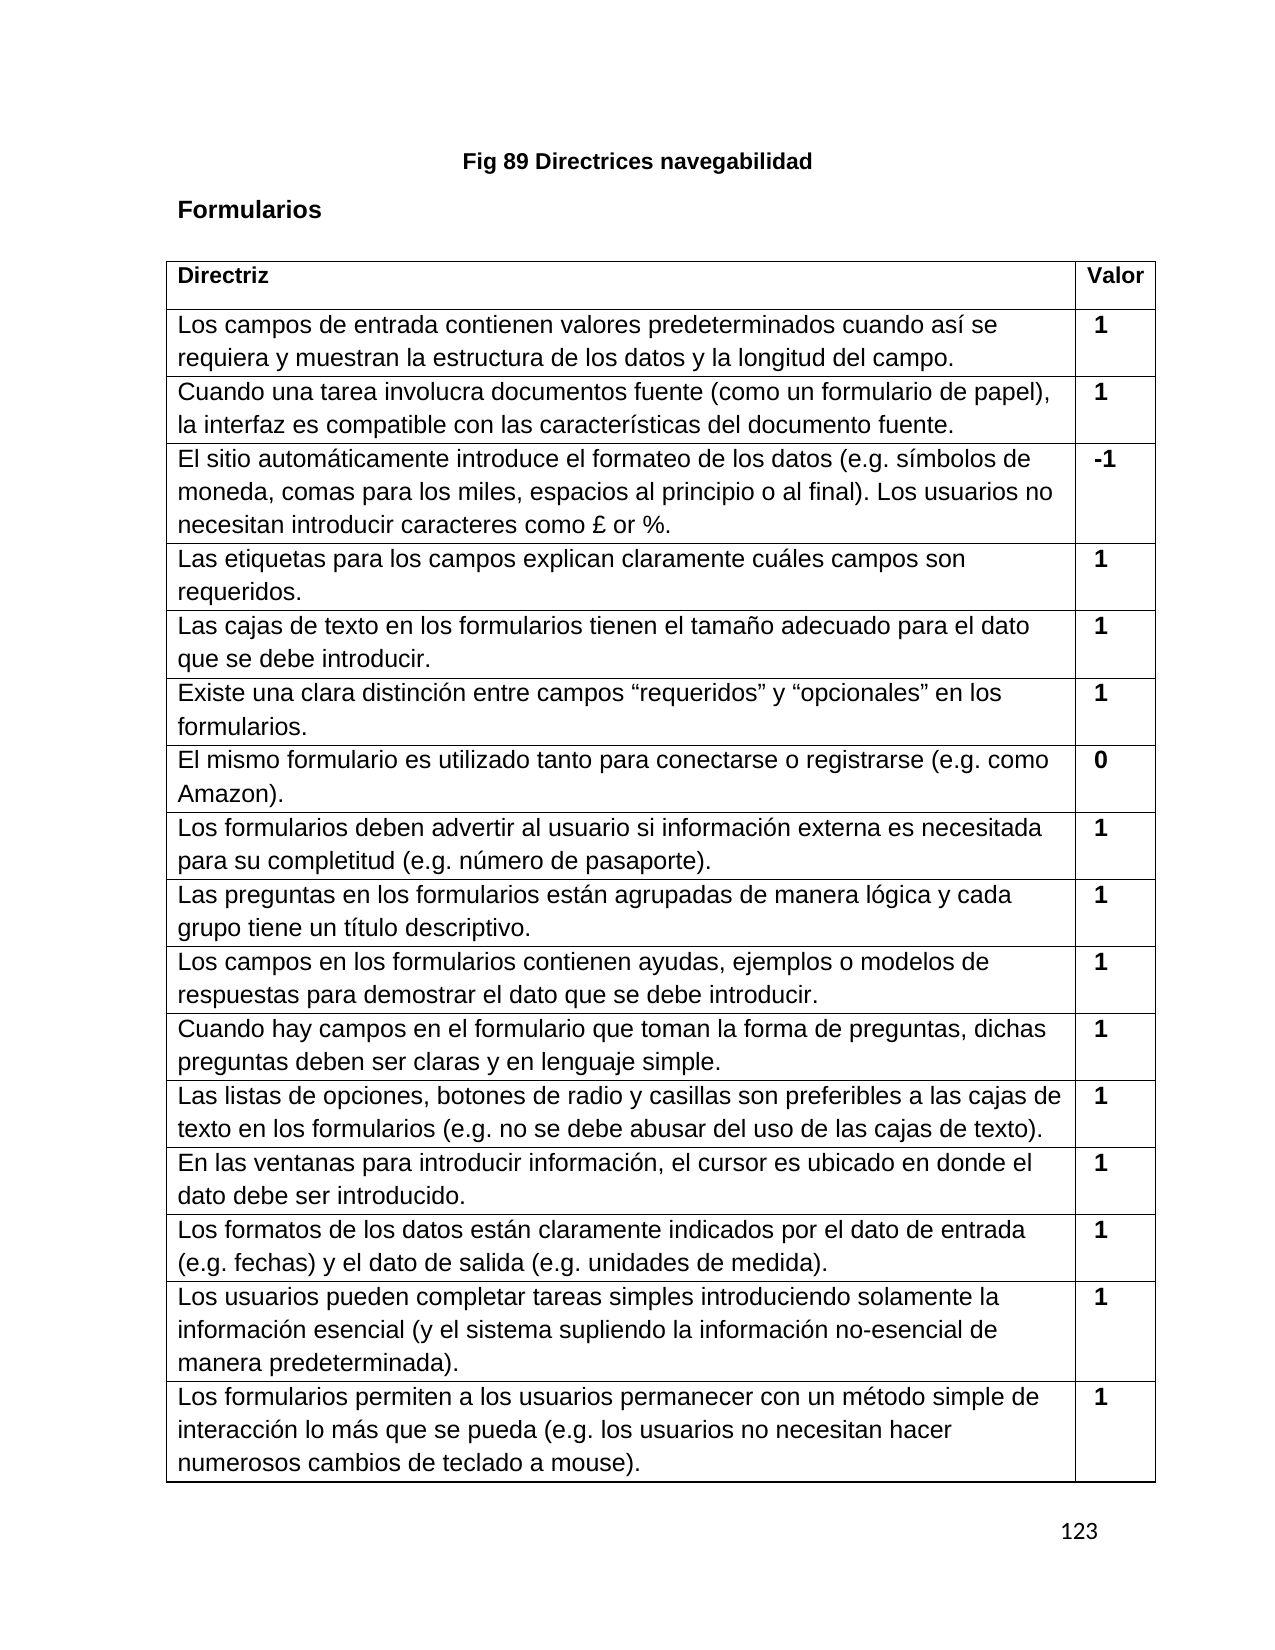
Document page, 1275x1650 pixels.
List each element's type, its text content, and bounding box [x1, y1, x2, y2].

table_cell 1 [1076, 1014, 1155, 1080]
table_cell Los campos en los formularios contienen ayudas, ejemplos o modelos de respuestas para demostrar el dato que se debe introducir. [167, 947, 1075, 1013]
table_cell Los formularios deben advertir al usuario si información externa es necesitada para su completitud (e.g. número de pasaporte). [167, 813, 1075, 879]
table_cell 1 [1076, 544, 1155, 610]
table_cell Existe una clara distinción entre campos “requeridos” y “opcionales” en los formularios. [167, 679, 1075, 744]
table_cell Los campos de entrada contienen valores predeterminados cuando así se requiera y muestran la estructura de los datos y la longitud del campo. [167, 310, 1075, 376]
table_cell Cuando hay campos en el formulario que toman la forma de preguntas, dichas preguntas deben ser claras y en lenguaje simple. [167, 1014, 1075, 1080]
table_header Valor [1076, 262, 1155, 309]
table_cell 1 [1076, 377, 1155, 443]
table_cell En las ventanas para introducir información, el cursor es ubicado en donde el dato debe ser introducido. [167, 1148, 1075, 1214]
table_cell 1 [1076, 679, 1155, 744]
table_cell 1 [1076, 1148, 1155, 1214]
table_cell 1 [1076, 947, 1155, 1013]
table_cell 1 [1076, 1081, 1155, 1147]
table_cell Los formularios permiten a los usuarios permanecer con un método simple de interacción lo más que se pueda (e.g. los usuarios no necesitan hacer numerosos cambios de teclado a mouse). [167, 1382, 1075, 1481]
table_cell -1 [1076, 444, 1155, 543]
table_cell 0 [1076, 746, 1155, 812]
table_cell 1 [1076, 813, 1155, 879]
text Formularios [177, 195, 1098, 223]
table_cell 1 [1076, 611, 1155, 677]
table_cell 1 [1076, 1215, 1155, 1281]
table_header Directriz [167, 262, 1075, 309]
table_cell 1 [1076, 1382, 1155, 1481]
table_cell Los formatos de los datos están claramente indicados por el dato de entrada (e.g. fechas) y el dato de salida (e.g. unidades de medida). [167, 1215, 1075, 1281]
table_cell El mismo formulario es utilizado tanto para conectarse o registrarse (e.g. como Amazon). [167, 746, 1075, 812]
table_cell 1 [1076, 880, 1155, 946]
table_cell Cuando una tarea involucra documentos fuente (como un formulario de papel), la interfaz es compatible con las características del documento fuente. [167, 377, 1075, 443]
table_cell 1 [1076, 310, 1155, 376]
table_cell Las preguntas en los formularios están agrupadas de manera lógica y cada grupo tiene un título descriptivo. [167, 880, 1075, 946]
table_cell 1 [1076, 1282, 1155, 1381]
table_cell Las cajas de texto en los formularios tienen el tamaño adecuado para el dato que se debe introducir. [167, 611, 1075, 677]
table_cell Los usuarios pueden completar tareas simples introduciendo solamente la información esencial (y el sistema supliendo la información no-esencial de manera predeterminada). [167, 1282, 1075, 1381]
text Fig 89 Directrices navegabilidad [177, 148, 1098, 174]
table_cell Las listas de opciones, botones de radio y casillas son preferibles a las cajas de texto en los formularios (e.g. no se debe abusar del uso de las cajas de texto). [167, 1081, 1075, 1147]
table_cell Las etiquetas para los campos explican claramente cuáles campos son requeridos. [167, 544, 1075, 610]
table_cell El sitio automáticamente introduce el formateo de los datos (e.g. símbolos de moneda, comas para los miles, espacios al principio o al final). Los usuarios no necesitan introducir caracteres como £ or %. [167, 444, 1075, 543]
